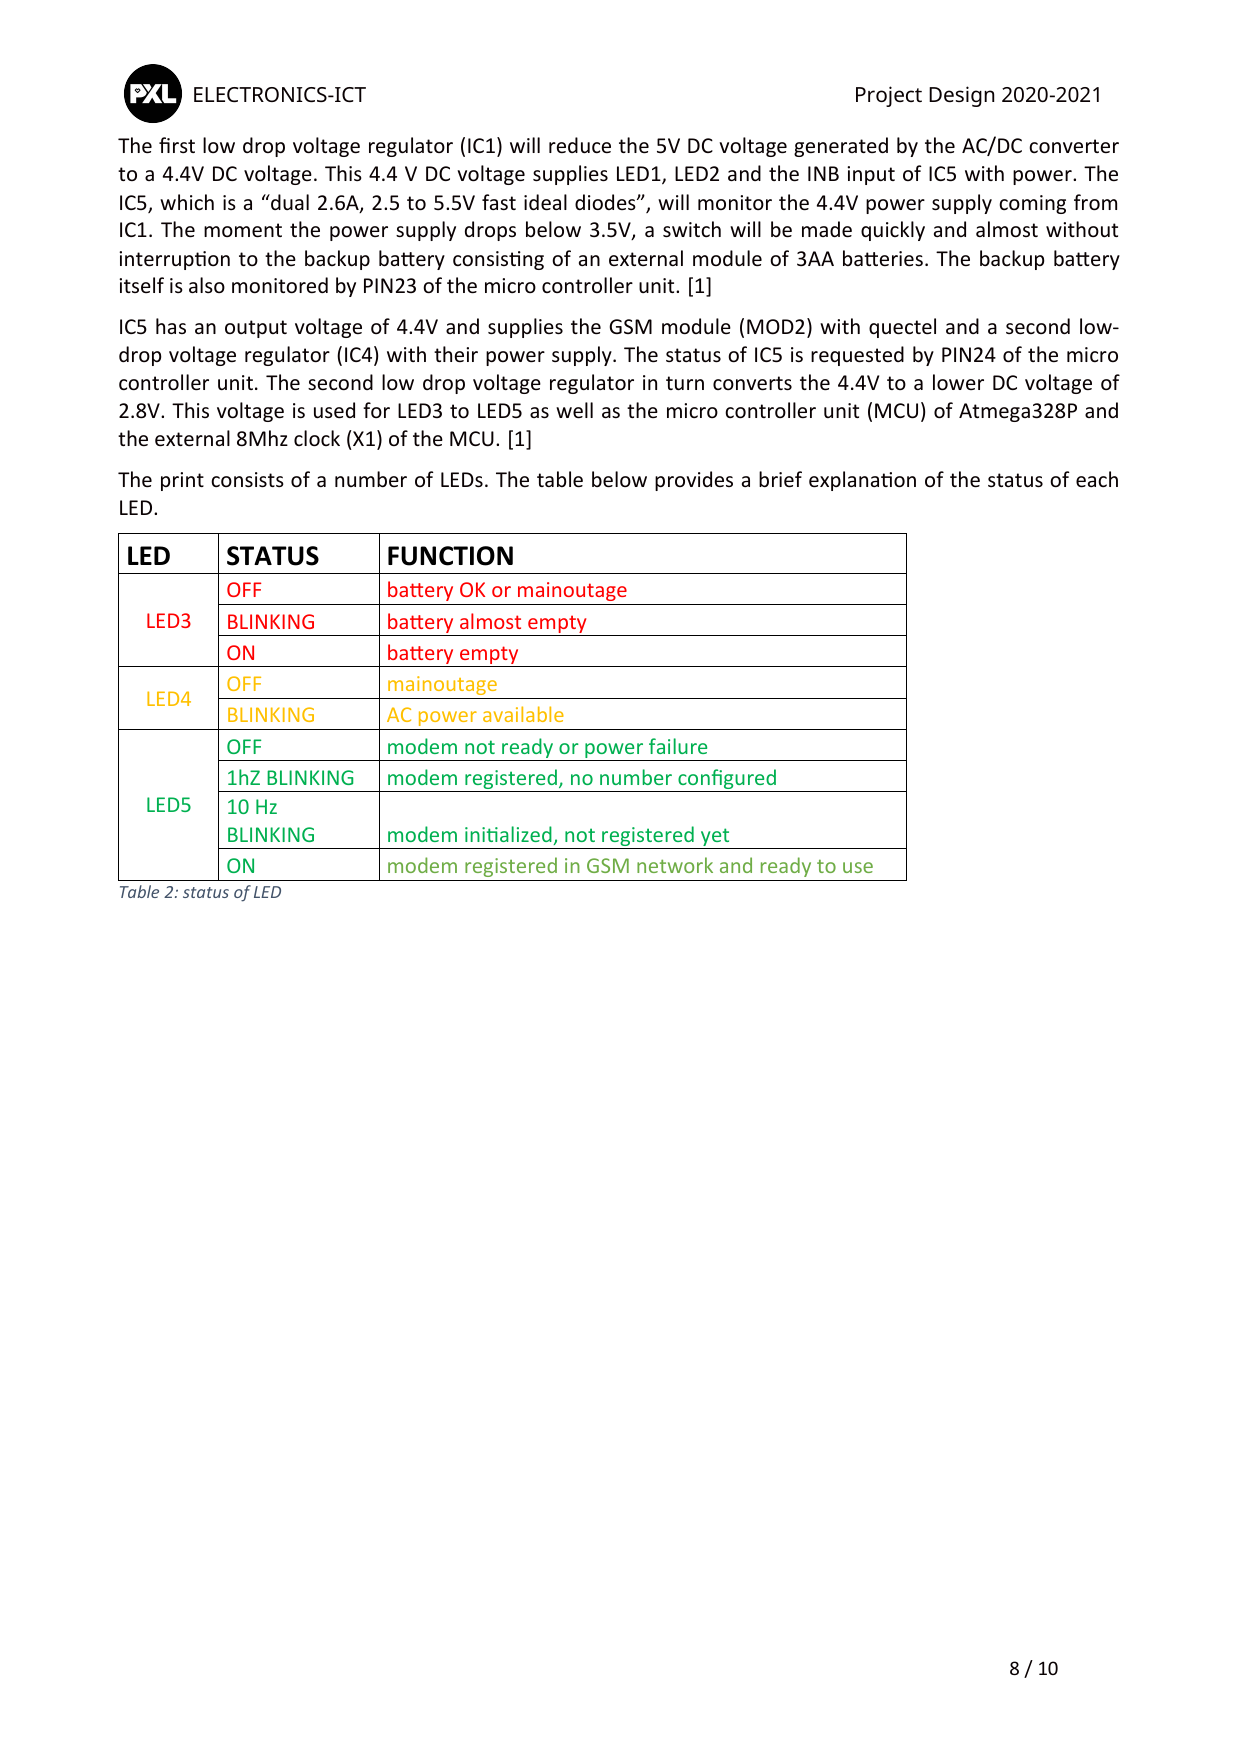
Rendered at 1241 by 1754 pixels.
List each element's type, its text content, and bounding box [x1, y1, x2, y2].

table_header FUNCTION [380, 534, 906, 572]
table_cell modem registered in GSM network and ready to use [380, 849, 906, 879]
table_cell modem initialized, not registered yet [380, 792, 906, 848]
table_cell battery almost empty [380, 605, 906, 635]
table_cell BLINKING [219, 605, 379, 635]
table_cell OFF [219, 667, 379, 697]
table_cell BLINKING [219, 699, 379, 729]
table_header STATUS [219, 534, 379, 572]
table_cell OFF [219, 730, 379, 760]
table_cell LED5 [119, 730, 218, 879]
table_cell modem registered, no number configured [380, 761, 906, 791]
table_cell LED3 [119, 574, 218, 666]
picture [118, 59, 188, 129]
table_cell LED4 [119, 667, 218, 729]
table_header LED [119, 534, 218, 572]
text Table 2: status of LED [118, 881, 1122, 903]
table_cell 1hZ BLINKING [219, 761, 379, 791]
text The print consists of a number of LEDs. The table below provides a brief explanation of the status of each LED. [118, 465, 1122, 521]
table_cell modem not ready or power failure [380, 730, 906, 760]
table_cell 10 Hz BLINKING [219, 792, 379, 848]
table_cell ON [219, 636, 379, 666]
table_cell OFF [219, 574, 379, 604]
table_cell battery empty [380, 636, 906, 666]
text The first low drop voltage regulator (IC1) will reduce the 5V DC voltage generated by the AC/DC converter to a 4.4V DC voltage. This 4.4 V DC voltage supplies LED1, LED2 and the INB input of IC5 with power. The IC5, which is a “dual 2.6A, 2.5 to 5.5V fast ideal diodes”, will monitor the 4.4V power supply coming from IC1. The moment the power supply drops below 3.5V, a switch will be made quickly and almost without interruption to the backup battery consisting of an external module of 3AA batteries. The backup battery itself is also monitored by PIN23 of the micro controller unit. [118, 132, 1122, 300]
table_cell battery OK or mainoutage [380, 574, 906, 604]
table_cell mainoutage [380, 667, 906, 697]
table_cell ON [219, 849, 379, 879]
text IC5 has an output voltage of 4.4V and supplies the GSM module (MOD2) with quectel and a second low-drop voltage regulator (IC4) with their power supply. The status of IC5 is requested by PIN24 of the micro controller unit. The second low drop voltage regulator in turn converts the 4.4V to a lower DC voltage of 2.8V. This voltage is used for LED3 to LED5 as well as the micro controller unit (MCU) of Atmega328P and the external 8Mhz clock (X1) of the MCU. [118, 312, 1122, 452]
table_cell AC power available [380, 699, 906, 729]
